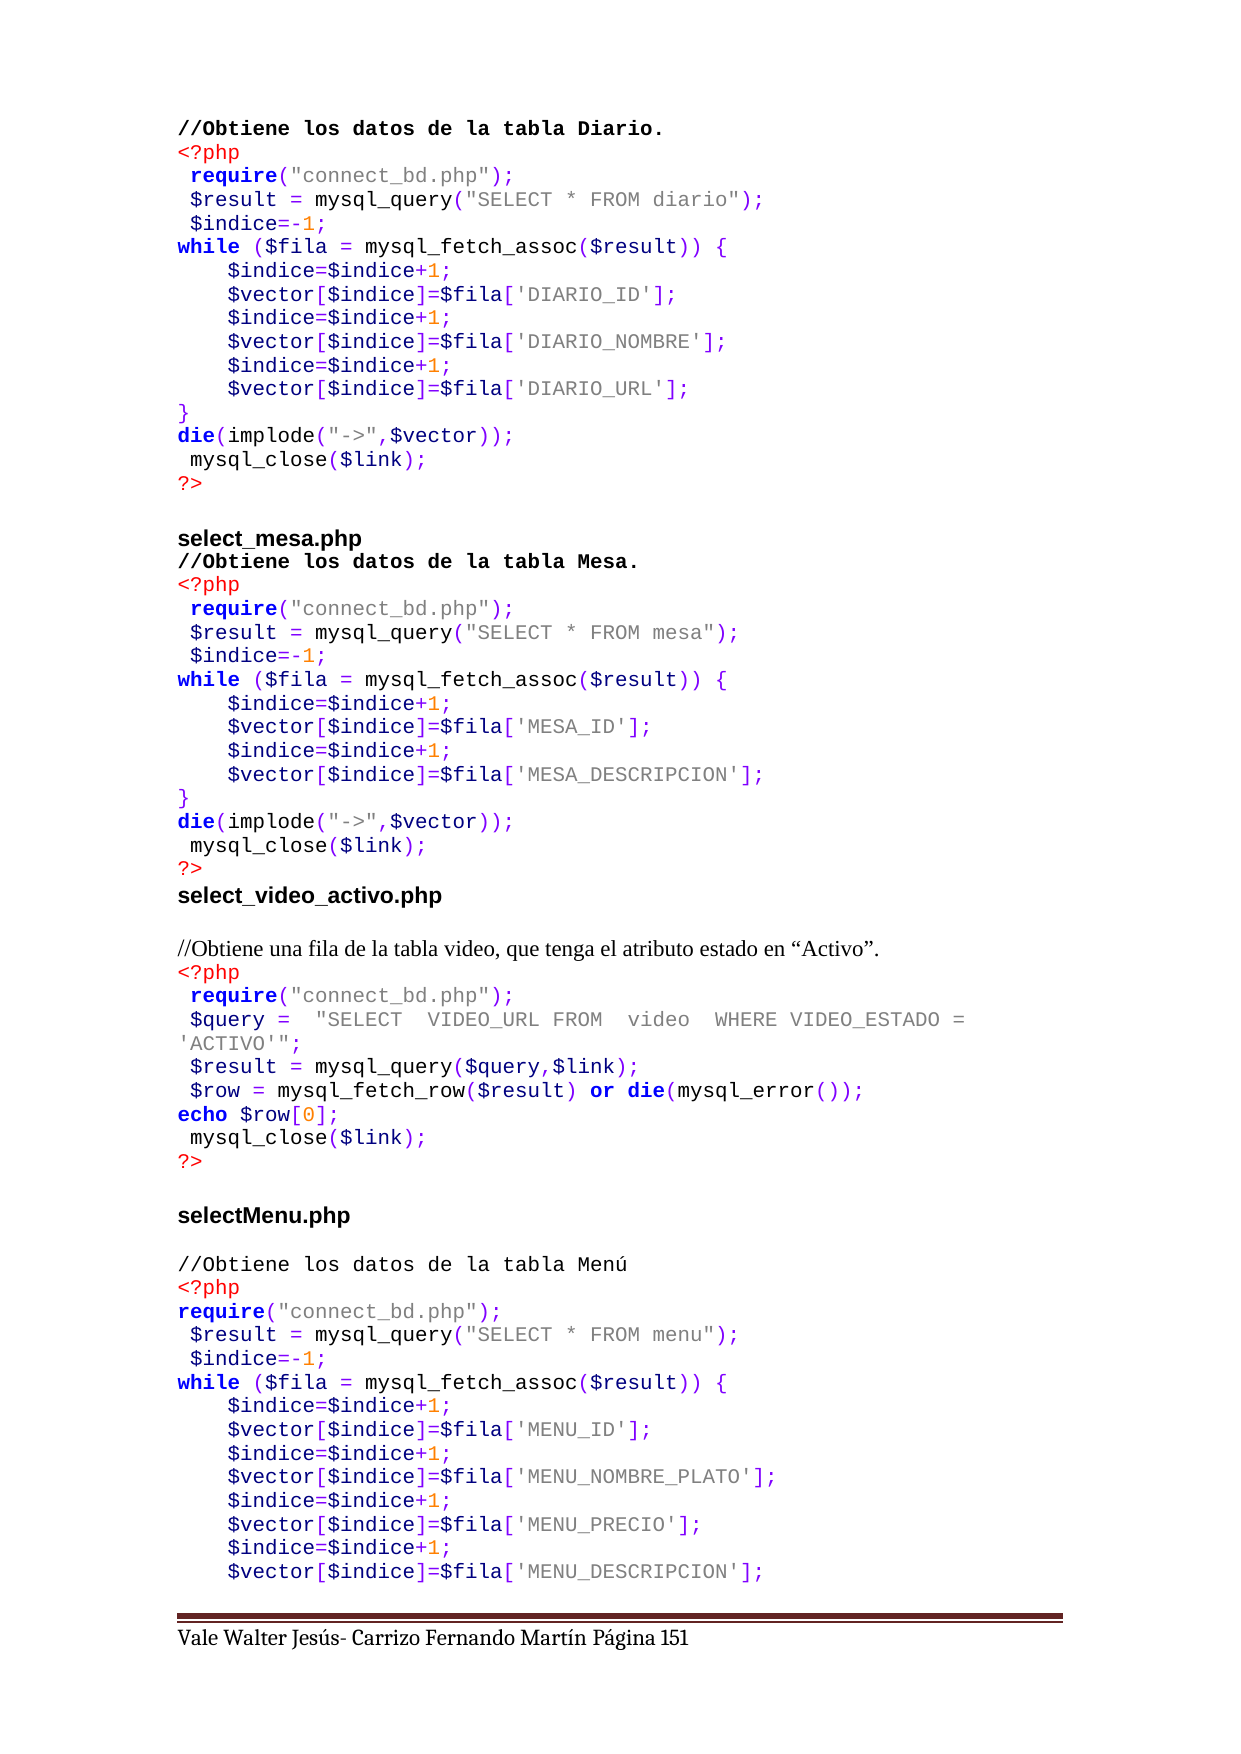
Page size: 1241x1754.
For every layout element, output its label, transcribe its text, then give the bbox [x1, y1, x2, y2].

text $indice=$indice+1; [177, 354, 1063, 378]
text $indice=$indice+1; [177, 1537, 1063, 1561]
text <?php [177, 1277, 1063, 1301]
text $vector[$indice]=$fila['MENU_ID']; [177, 1419, 1063, 1443]
text ?> [177, 858, 1063, 882]
text $row = mysql_fetch_row($result) or die(mysql_error()); [177, 1080, 1063, 1103]
text require("connect_bd.php"); [177, 598, 1063, 622]
text <?php [177, 142, 1063, 165]
text $vector[$indice]=$fila['MESA_ID']; [177, 716, 1063, 740]
text $indice=$indice+1; [177, 1490, 1063, 1514]
text $vector[$indice]=$fila['MESA_DESCRIPCION']; [177, 764, 1063, 787]
text $vector[$indice]=$fila['DIARIO_NOMBRE']; [177, 331, 1063, 354]
text $indice=-1; [177, 645, 1063, 669]
text //Obtiene una fila de la tabla video, que tenga el atributo estado en “Activo”. [177, 933, 1063, 962]
text $result = mysql_query("SELECT * FROM diario"); [177, 189, 1063, 213]
text $vector[$indice]=$fila['MENU_PRECIO']; [177, 1514, 1063, 1537]
text echo $row[0]; [177, 1103, 1063, 1127]
text $result = mysql_query("SELECT * FROM mesa"); [177, 622, 1063, 645]
text } [177, 402, 1063, 426]
text $vector[$indice]=$fila['MENU_NOMBRE_PLATO']; [177, 1466, 1063, 1490]
text $result = mysql_query("SELECT * FROM menu"); [177, 1324, 1063, 1348]
text } [177, 787, 1063, 811]
text die(implode("->",$vector)); [177, 426, 1063, 449]
text $indice=$indice+1; [177, 1443, 1063, 1466]
text $indice=$indice+1; [177, 307, 1063, 331]
text $vector[$indice]=$fila['MENU_DESCRIPCION']; [177, 1561, 1063, 1584]
text $query = "SELECT VIDEO_URL FROM video WHERE VIDEO_ESTADO = 'ACTIVO'"; [177, 1009, 1063, 1056]
text while ($fila = mysql_fetch_assoc($result)) { [177, 669, 1063, 693]
text <?php [177, 574, 1063, 598]
text $indice=$indice+1; [177, 693, 1063, 716]
text while ($fila = mysql_fetch_assoc($result)) { [177, 1372, 1063, 1395]
text $indice=$indice+1; [177, 1395, 1063, 1419]
text $vector[$indice]=$fila['DIARIO_URL']; [177, 378, 1063, 402]
text select_mesa.php [177, 524, 1063, 551]
text $indice=$indice+1; [177, 740, 1063, 764]
text $result = mysql_query($query,$link); [177, 1056, 1063, 1080]
text $vector[$indice]=$fila['DIARIO_ID']; [177, 284, 1063, 307]
text selectMenu.php [177, 1202, 1063, 1229]
text //Obtiene los datos de la tabla Diario. [177, 118, 1063, 142]
text ?> [177, 473, 1063, 496]
text //Obtiene los datos de la tabla Menú [177, 1253, 1063, 1277]
text <?php [177, 962, 1063, 985]
text select_video_activo.php [177, 882, 1063, 908]
text ?> [177, 1151, 1063, 1174]
text require("connect_bd.php"); [177, 985, 1063, 1009]
text mysql_close($link); [177, 834, 1063, 858]
text require("connect_bd.php"); [177, 165, 1063, 189]
text $indice=$indice+1; [177, 260, 1063, 284]
text mysql_close($link); [177, 449, 1063, 473]
text mysql_close($link); [177, 1127, 1063, 1151]
text require("connect_bd.php"); [177, 1301, 1063, 1324]
text die(implode("->",$vector)); [177, 811, 1063, 834]
text $indice=-1; [177, 1348, 1063, 1372]
text //Obtiene los datos de la tabla Mesa. [177, 551, 1063, 574]
text $indice=-1; [177, 213, 1063, 236]
text while ($fila = mysql_fetch_assoc($result)) { [177, 236, 1063, 260]
